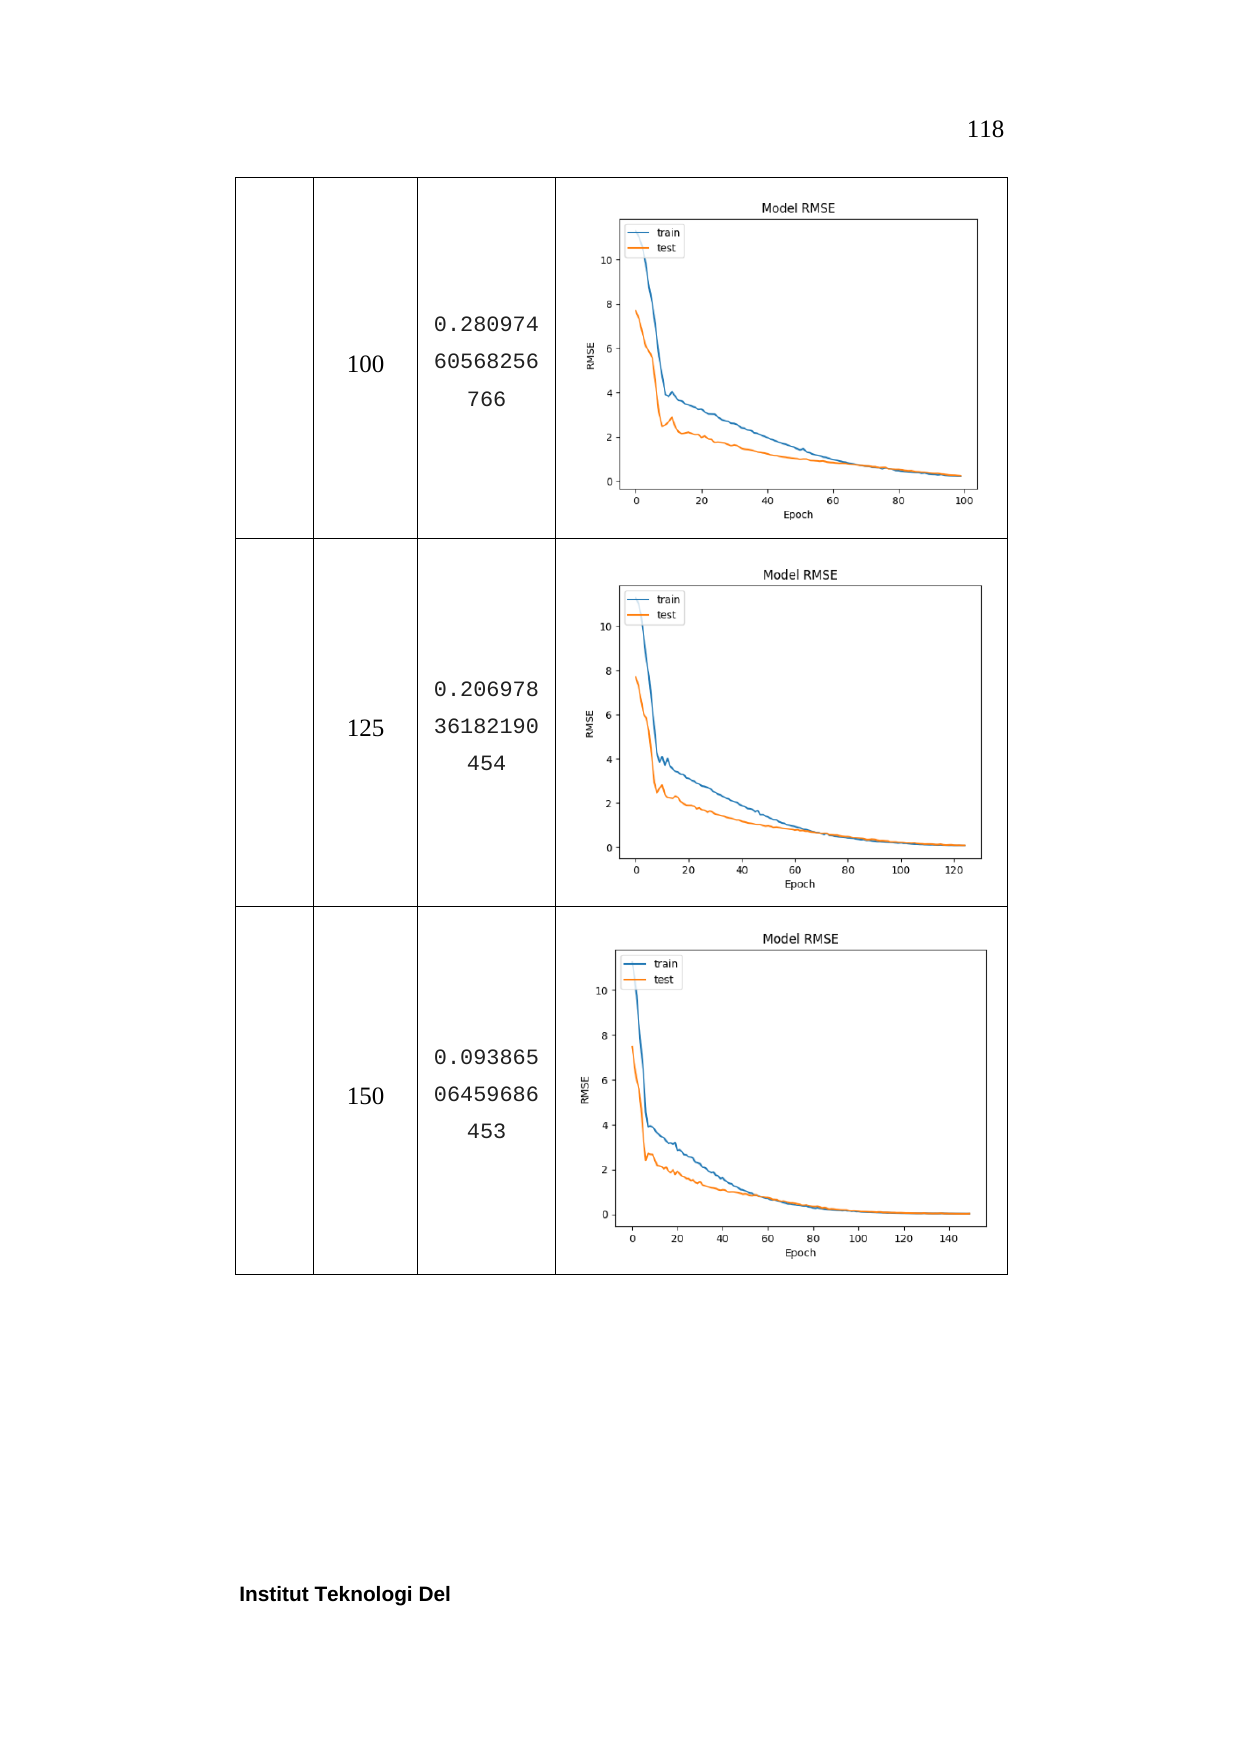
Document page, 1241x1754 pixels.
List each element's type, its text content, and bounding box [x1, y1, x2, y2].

table_cell [236, 907, 313, 1274]
table_cell [236, 539, 313, 906]
table_cell 0.28097460568256766 [418, 178, 555, 537]
table_cell [556, 539, 1007, 906]
picture [579, 563, 984, 892]
table_cell 150 [314, 907, 417, 1274]
table_cell 0.20697836182190454 [418, 539, 555, 906]
picture [583, 203, 981, 524]
table_cell 100 [314, 178, 417, 537]
picture [574, 932, 989, 1260]
table_cell [556, 907, 1007, 1274]
table_cell 125 [314, 539, 417, 906]
table_cell [556, 178, 1007, 537]
table_cell 0.09386506459686453 [418, 907, 555, 1274]
table_cell [236, 178, 313, 537]
